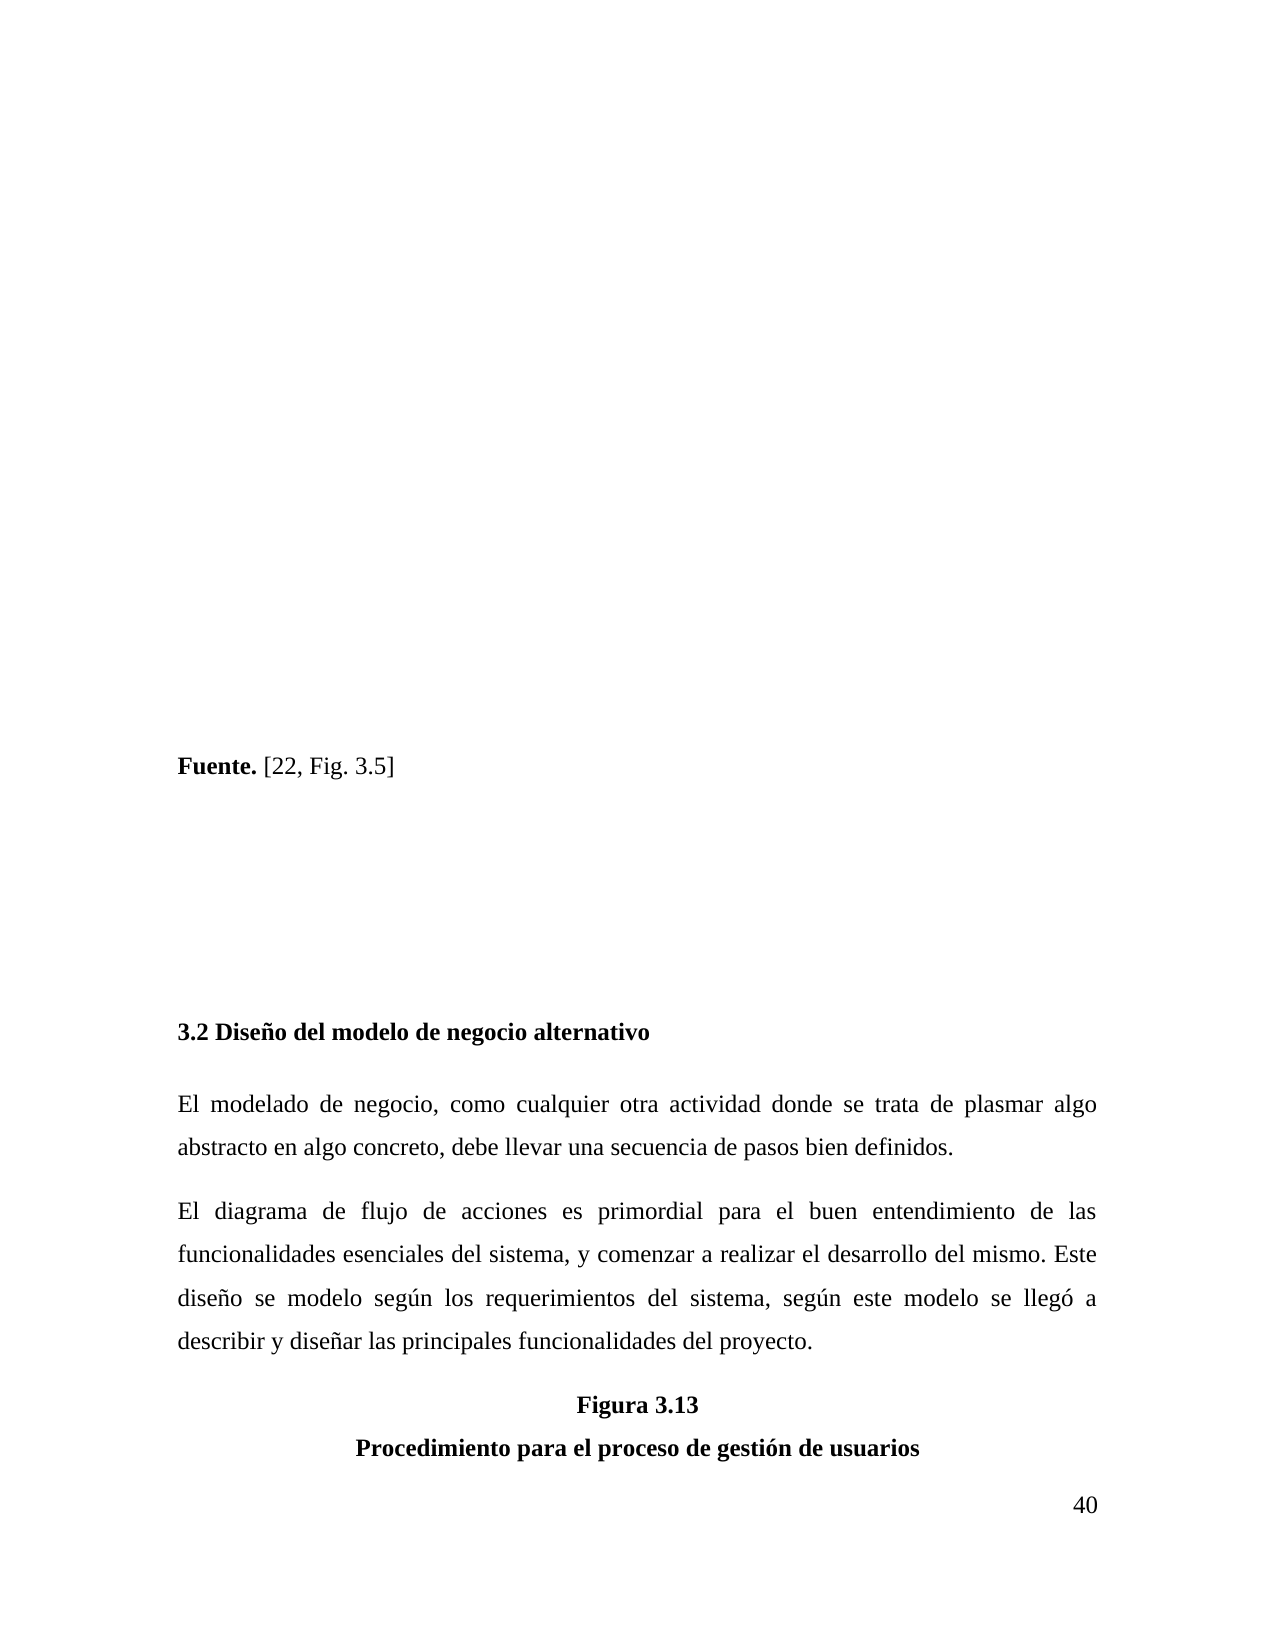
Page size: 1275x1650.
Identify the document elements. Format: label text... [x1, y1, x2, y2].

text El modelado de negocio, como cualquier otra actividad donde se trata de plasmar algo abstracto en algo concreto, debe llevar una secuencia de pasos bien definidos. [177, 1089, 1098, 1161]
text Fuente. [22, Fig. 3.5] [177, 751, 1098, 780]
text El diagrama de flujo de acciones es primordial para el buen entendimiento de las funcionalidades esenciales del sistema, y comenzar a realizar el desarrollo del mismo. Este diseño se modelo según los requerimientos del sistema, según este modelo se llegó a describir y diseñar las principales funcionalidades del proyecto. [177, 1196, 1098, 1354]
subtitle Diseño del modelo de negocio alternativo [177, 1017, 1098, 1046]
